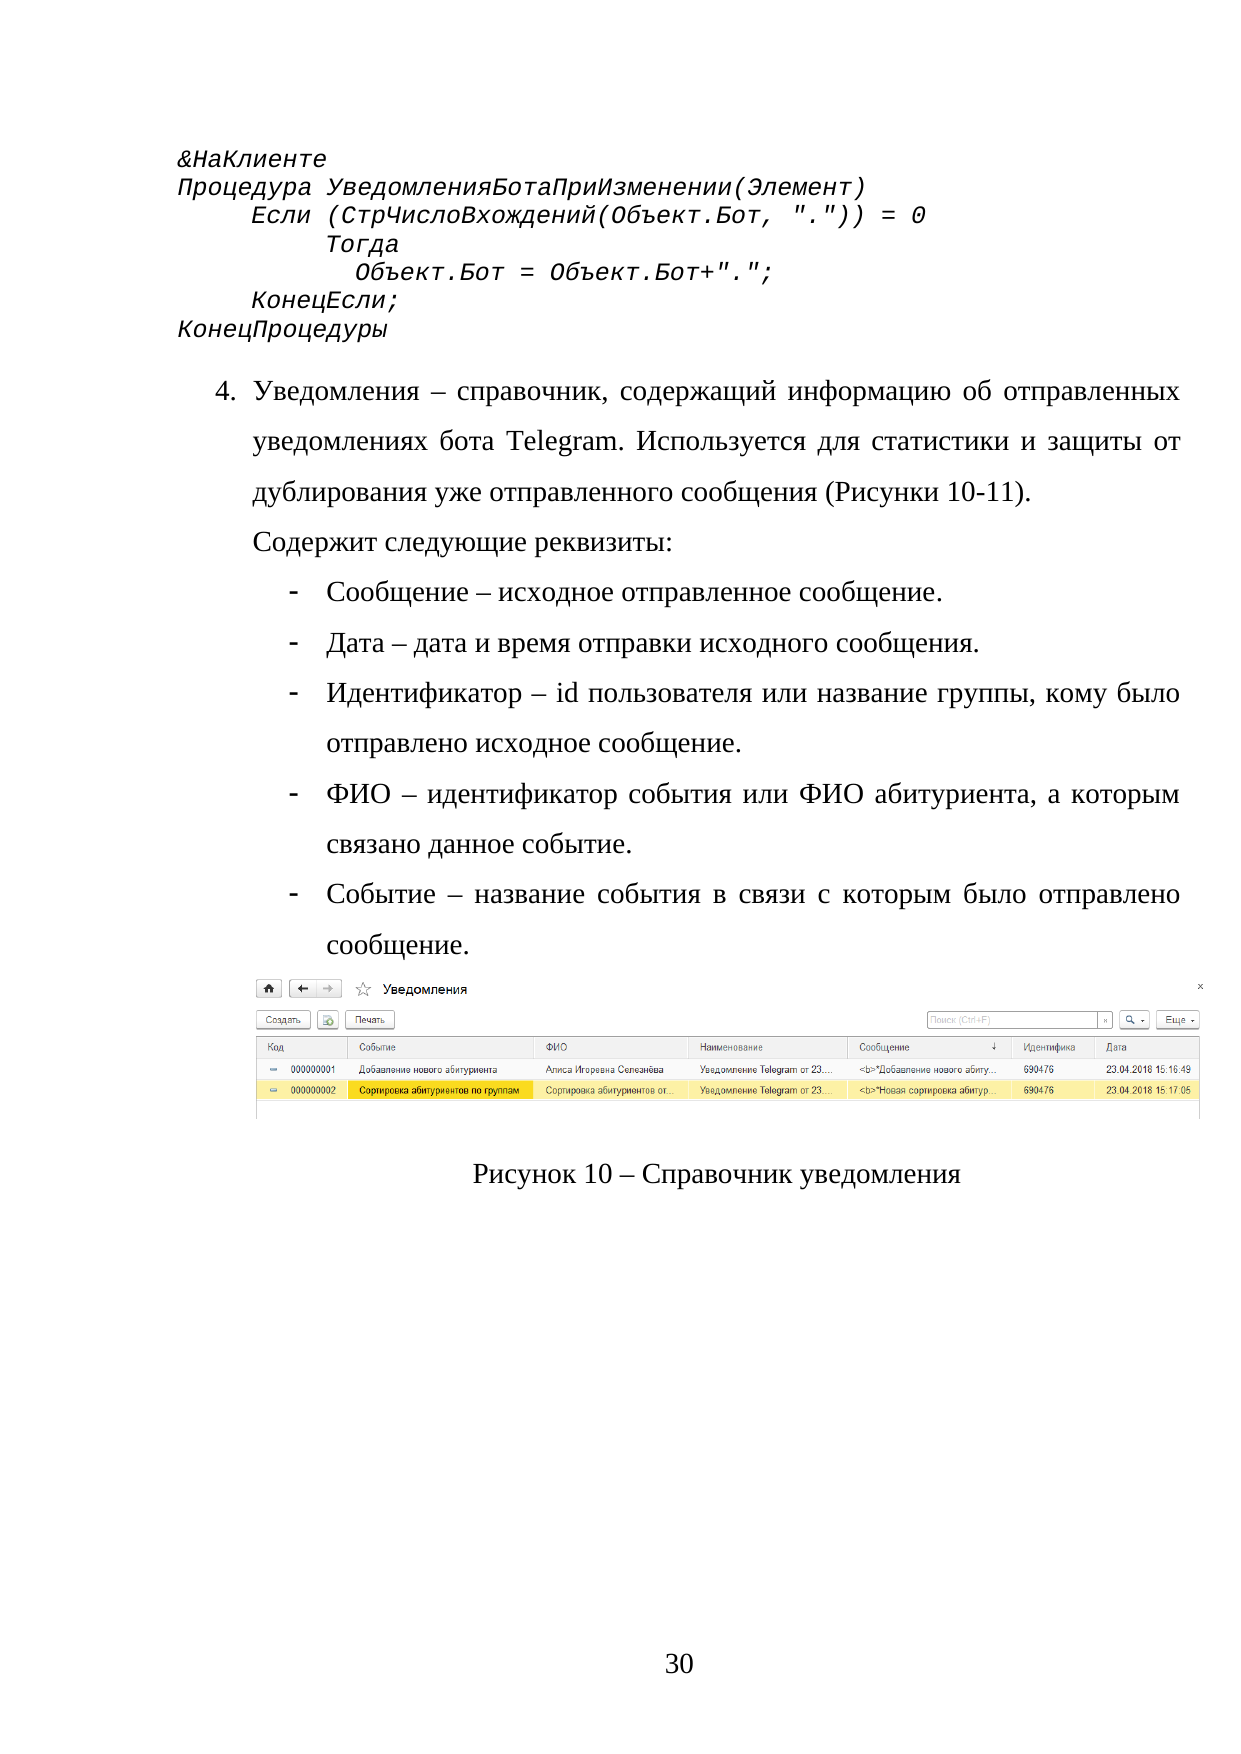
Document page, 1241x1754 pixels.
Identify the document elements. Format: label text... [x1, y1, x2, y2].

list Идентификатор – id пользователя или название группы, кому было отправлено исходное сообщение. [288, 675, 1181, 759]
text КонецЕсли; [177, 288, 1181, 316]
list Сообщение – исходное отправленное сообщение. [288, 574, 1181, 608]
list Дата – дата и время отправки исходного сообщения. [288, 625, 1181, 658]
text Тогда [177, 231, 1181, 260]
text КонецПроцедуры [177, 316, 1181, 345]
list ФИО – идентификатор события или ФИО абитуриента, а которым связано данное событие. [288, 776, 1181, 860]
list Событие – название события в связи с которым было отправлено сообщение. [288, 877, 1181, 961]
list Уведомления – справочник, содержащий информацию об отправленных уведомлениях бота Telegram. Используется для статистики и защиты от дублирования уже отправленного сообщения (Рисунки 10-11). [215, 373, 1181, 507]
text Рисунок 10 – Справочник уведомления [252, 1156, 1181, 1189]
text &НаКлиенте [177, 146, 1181, 175]
picture [251, 977, 1212, 1119]
text Процедура УведомленияБотаПриИзменении(Элемент) [177, 175, 1181, 203]
text Объект.Бот = Объект.Бот+"."; [177, 260, 1181, 288]
list Содержит следующие реквизиты: [252, 524, 1181, 558]
text Если (СтрЧислоВхождений(Объект.Бот, ".")) = 0 [177, 203, 1181, 231]
